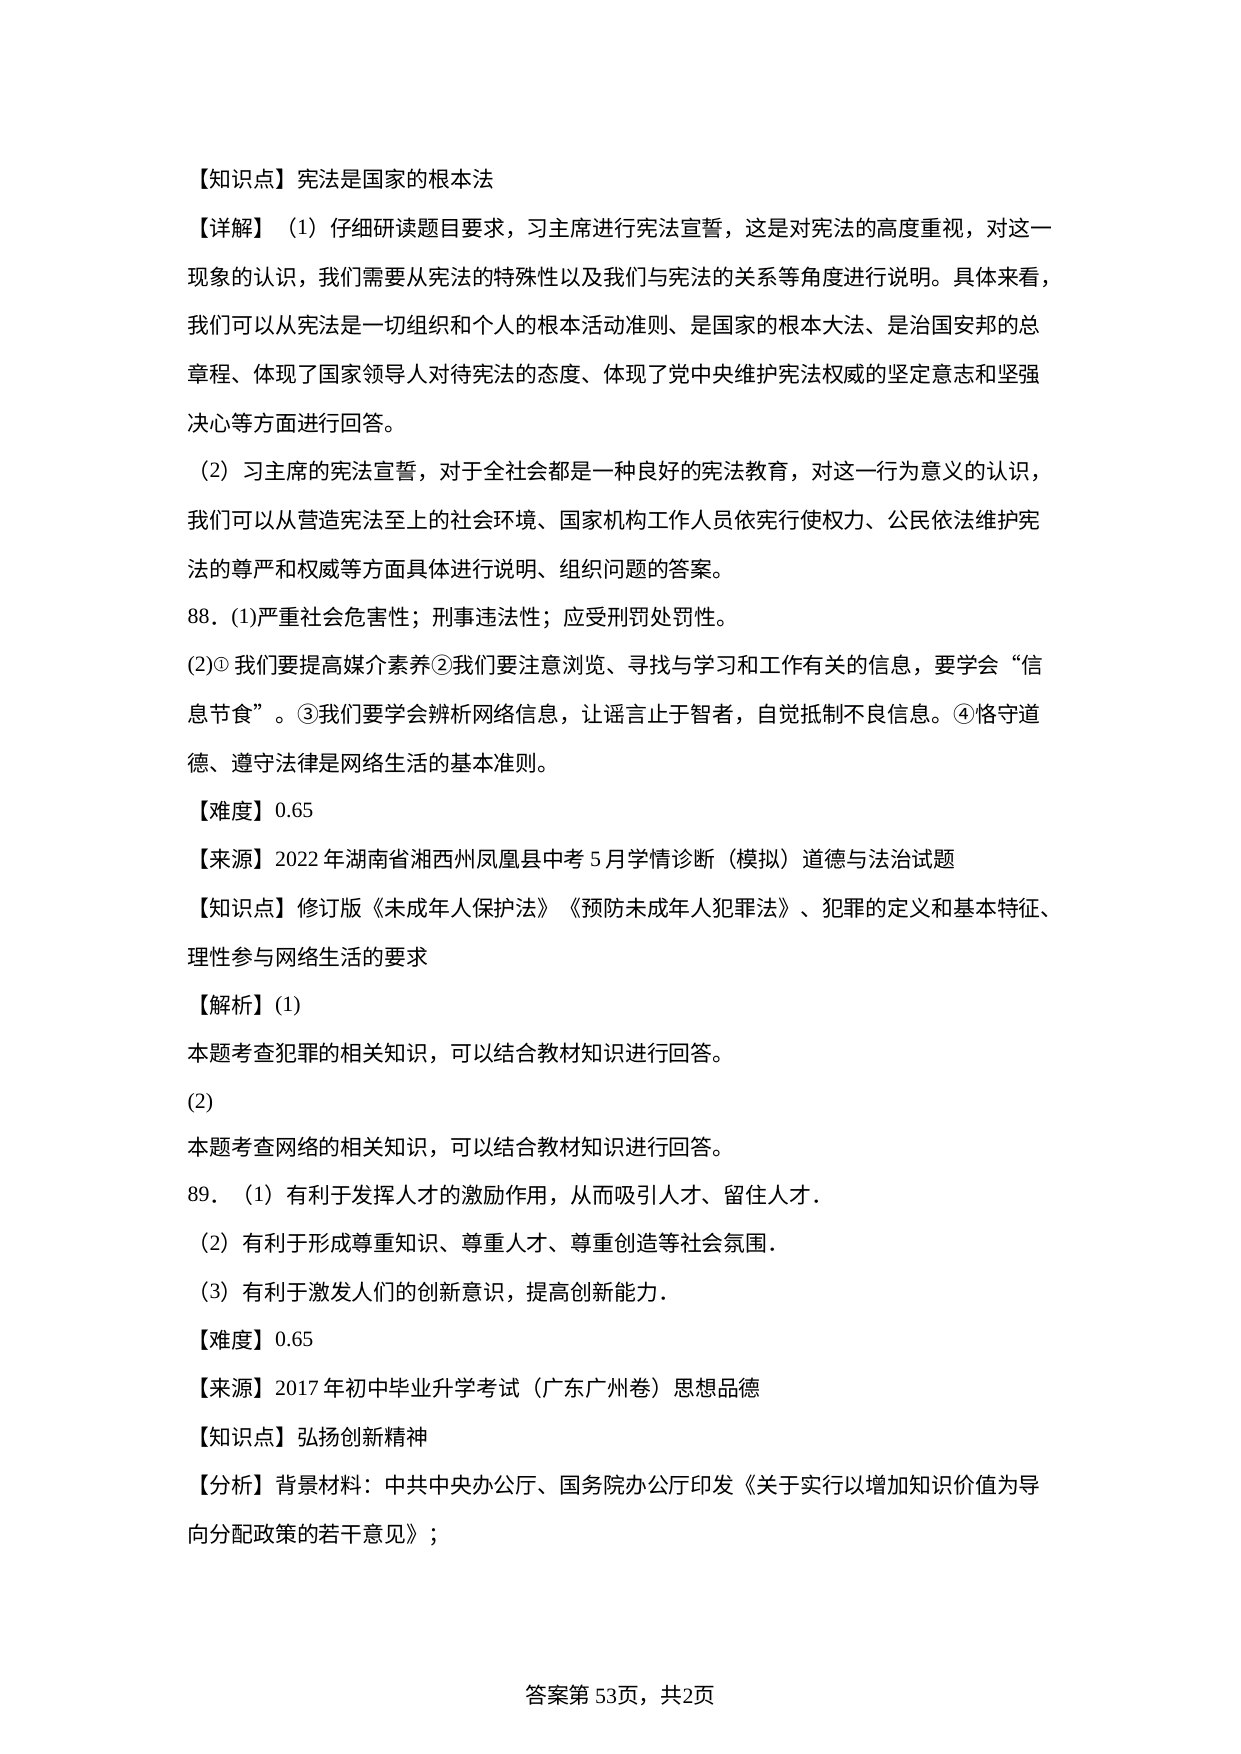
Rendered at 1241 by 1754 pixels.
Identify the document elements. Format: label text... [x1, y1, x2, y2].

text 【来源】2017年初中毕业升学考试（广东广州卷）思想品德 [187, 1371, 1053, 1403]
text 【知识点】弘扬创新精神 [187, 1419, 1053, 1452]
text （2）习主席的宪法宣誓，对于全社会都是一种良好的宪法教育，对这一行为意义的认识，我们可以从营造宪法至上的社会环境、国家机构工作人员依宪行使权力、公民依法维护宪法的尊严和权威等方面具体进行说明、组织问题的答案。 [187, 454, 1053, 584]
text 89．（1）有利于发挥人才的激励作用，从而吸引人才、留住人才． [187, 1177, 1053, 1210]
text 本题考查网络的相关知识，可以结合教材知识进行回答。 [187, 1129, 1053, 1162]
text 【详解】（1）仔细研读题目要求，习主席进行宪法宣誓，这是对宪法的高度重视，对这一现象的认识，我们需要从宪法的特殊性以及我们与宪法的关系等角度进行说明。具体来看，我们可以从宪法是一切组织和个人的根本活动准则、是国家的根本大法、是治国安邦的总章程、体现了国家领导人对待宪法的态度、体现了党中央维护宪法权威的坚定意志和坚强决心等方面进行回答。 [187, 210, 1053, 438]
text 【难度】0.65 [187, 1322, 1053, 1355]
text (2) [187, 1084, 1053, 1117]
text （2）有利于形成尊重知识、尊重人才、尊重创造等社会氛围． [187, 1226, 1053, 1258]
text 【来源】2022年湖南省湘西州凤凰县中考5月学情诊断（模拟）道德与法治试题 [187, 842, 1053, 874]
text 【知识点】修订版《未成年人保护法》《预防未成年人犯罪法》、犯罪的定义和基本特征、理性参与网络生活的要求 [187, 890, 1053, 972]
text （3）有利于激发人们的创新意识，提高创新能力． [187, 1274, 1053, 1307]
text 本题考查犯罪的相关知识，可以结合教材知识进行回答。 [187, 1036, 1053, 1068]
text 【难度】0.65 [187, 794, 1053, 826]
text 88．(1)严重社会危害性；刑事违法性；应受刑罚处罚性。 [187, 599, 1053, 632]
text (2)①我们要提高媒介素养②我们要注意浏览、寻找与学习和工作有关的信息，要学会“信息节食”。③我们要学会辨析网络信息，让谣言止于智者，自觉抵制不良信息。④恪守道德、遵守法律是网络生活的基本准则。 [187, 648, 1053, 778]
text 【分析】背景材料：中共中央办公厅、国务院办公厅印发《关于实行以增加知识价值为导向分配政策的若干意见》； [187, 1467, 1053, 1549]
text 【知识点】宪法是国家的根本法 [187, 162, 1053, 194]
text 【解析】(1) [187, 987, 1053, 1020]
